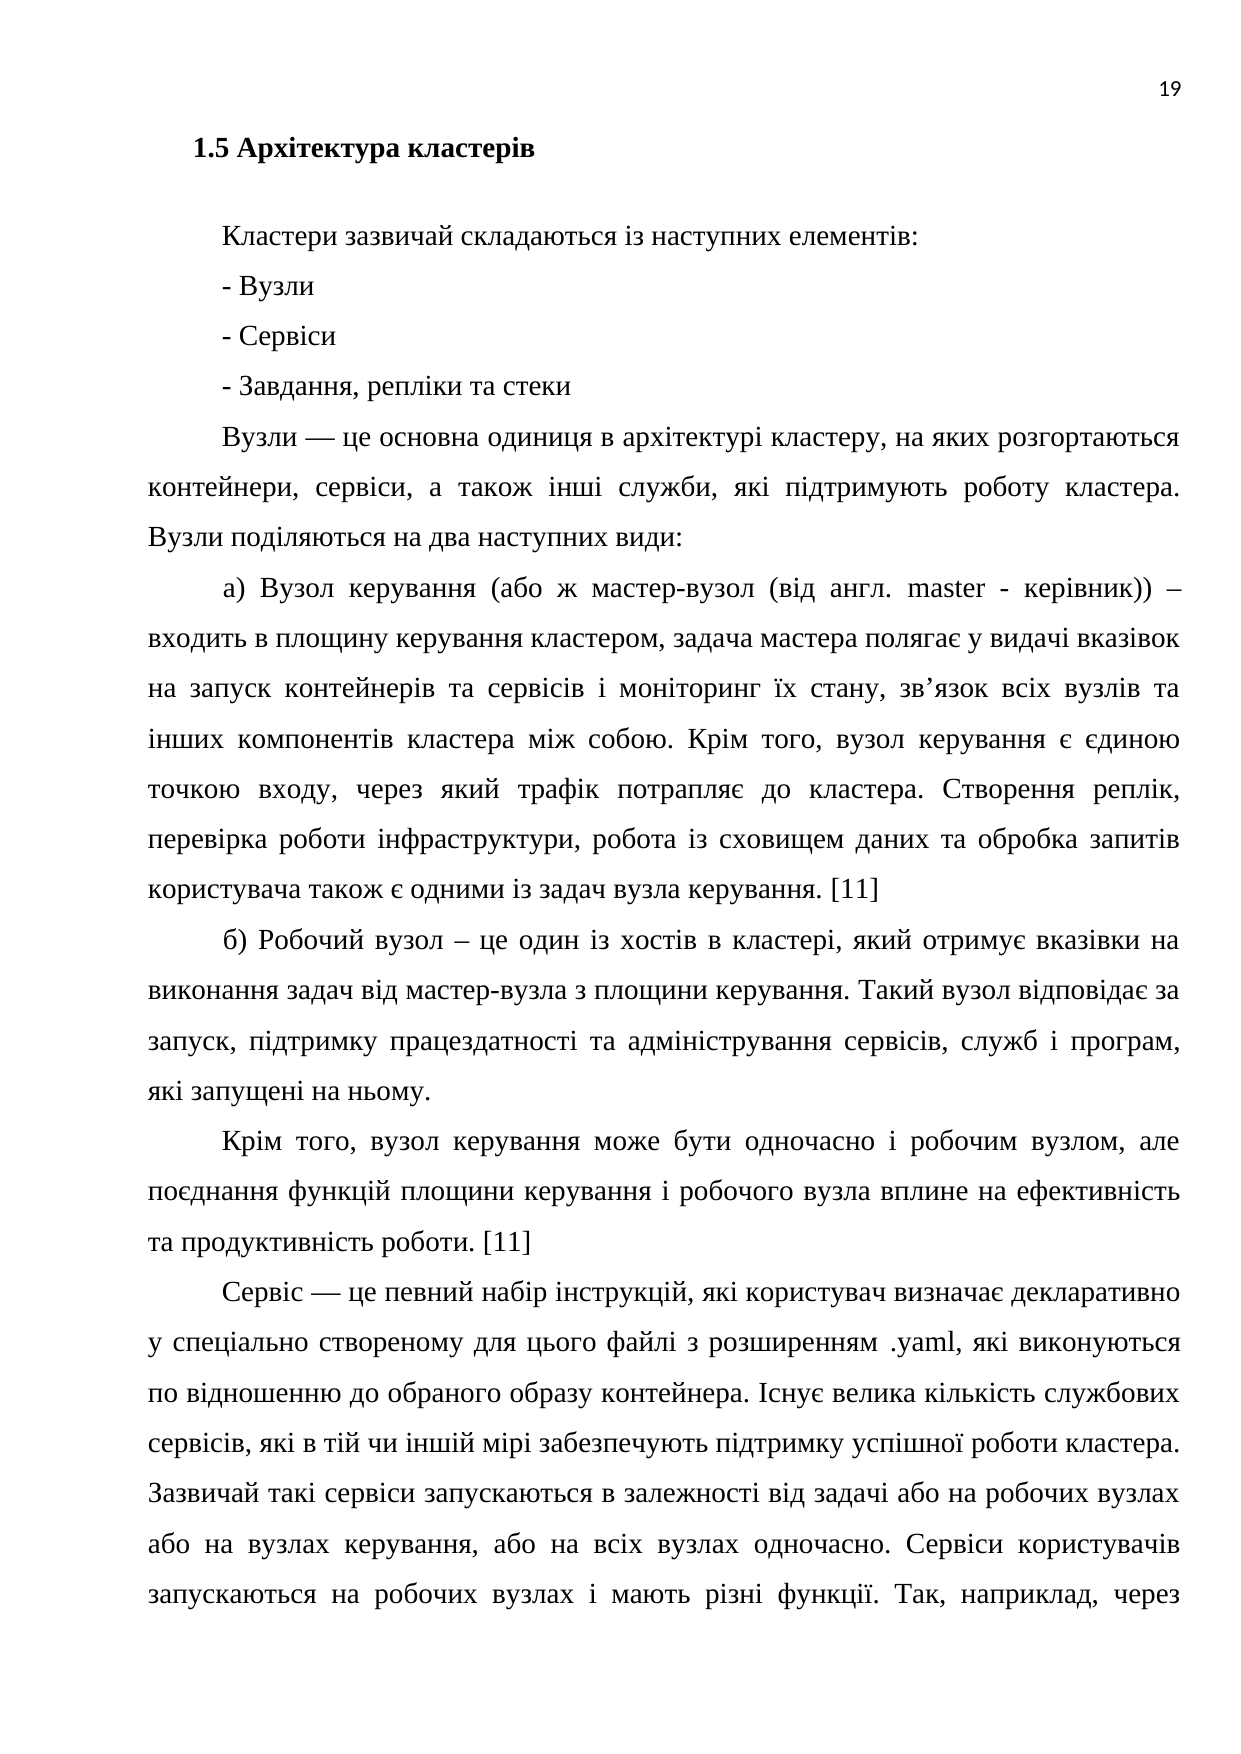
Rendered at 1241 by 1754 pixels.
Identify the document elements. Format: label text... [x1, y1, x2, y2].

text Вузли — це основна одиниця в архітектурі кластеру, на яких розгортаються контейнери, сервіси, а також інші служби, які підтримують роботу кластера. Вузли поділяються на два наступних види: [148, 419, 1181, 553]
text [148, 1274, 1181, 1609]
text Крім того, вузол керування може бути одночасно і робочим вузлом, але поєднання функцій площини керування і робочого вузла вплине на ефективність та продуктивність роботи. [11] [148, 1123, 1181, 1257]
text б) Робочий вузол – це один із хостів в кластері, який отримує вказівки на виконання задач від мастер-вузла з площини керування. Такий вузол відповідає за запуск, підтримку працездатності та адміністрування сервісів, служб і програм, які запущені на ньому. [148, 922, 1181, 1106]
text Кластери зазвичай складаються із наступних елементів: [148, 218, 1181, 251]
subtitle Архітектура кластерів [178, 130, 1181, 163]
text - Завдання, репліки та стеки [148, 368, 1181, 402]
text а) Вузол керування (або ж мастер-вузол (від англ. master - керівник)) – входить в площину керування кластером, задача мастера полягає у видачі вказівок на запуск контейнерів та сервісів і моніторинг їх стану, зв’язок всіх вузлів та інших компонентів кластера між собою. Крім того, вузол керування є єдиною точкою входу, через який трафік потрапляє до кластера. Створення реплік, перевірка роботи інфраструктури, робота із сховищем даних та обробка запитів користувача також є одними із задач вузла керування. [11] [148, 570, 1181, 905]
text - Вузли [148, 268, 1181, 301]
text - Сервіси [148, 318, 1181, 352]
